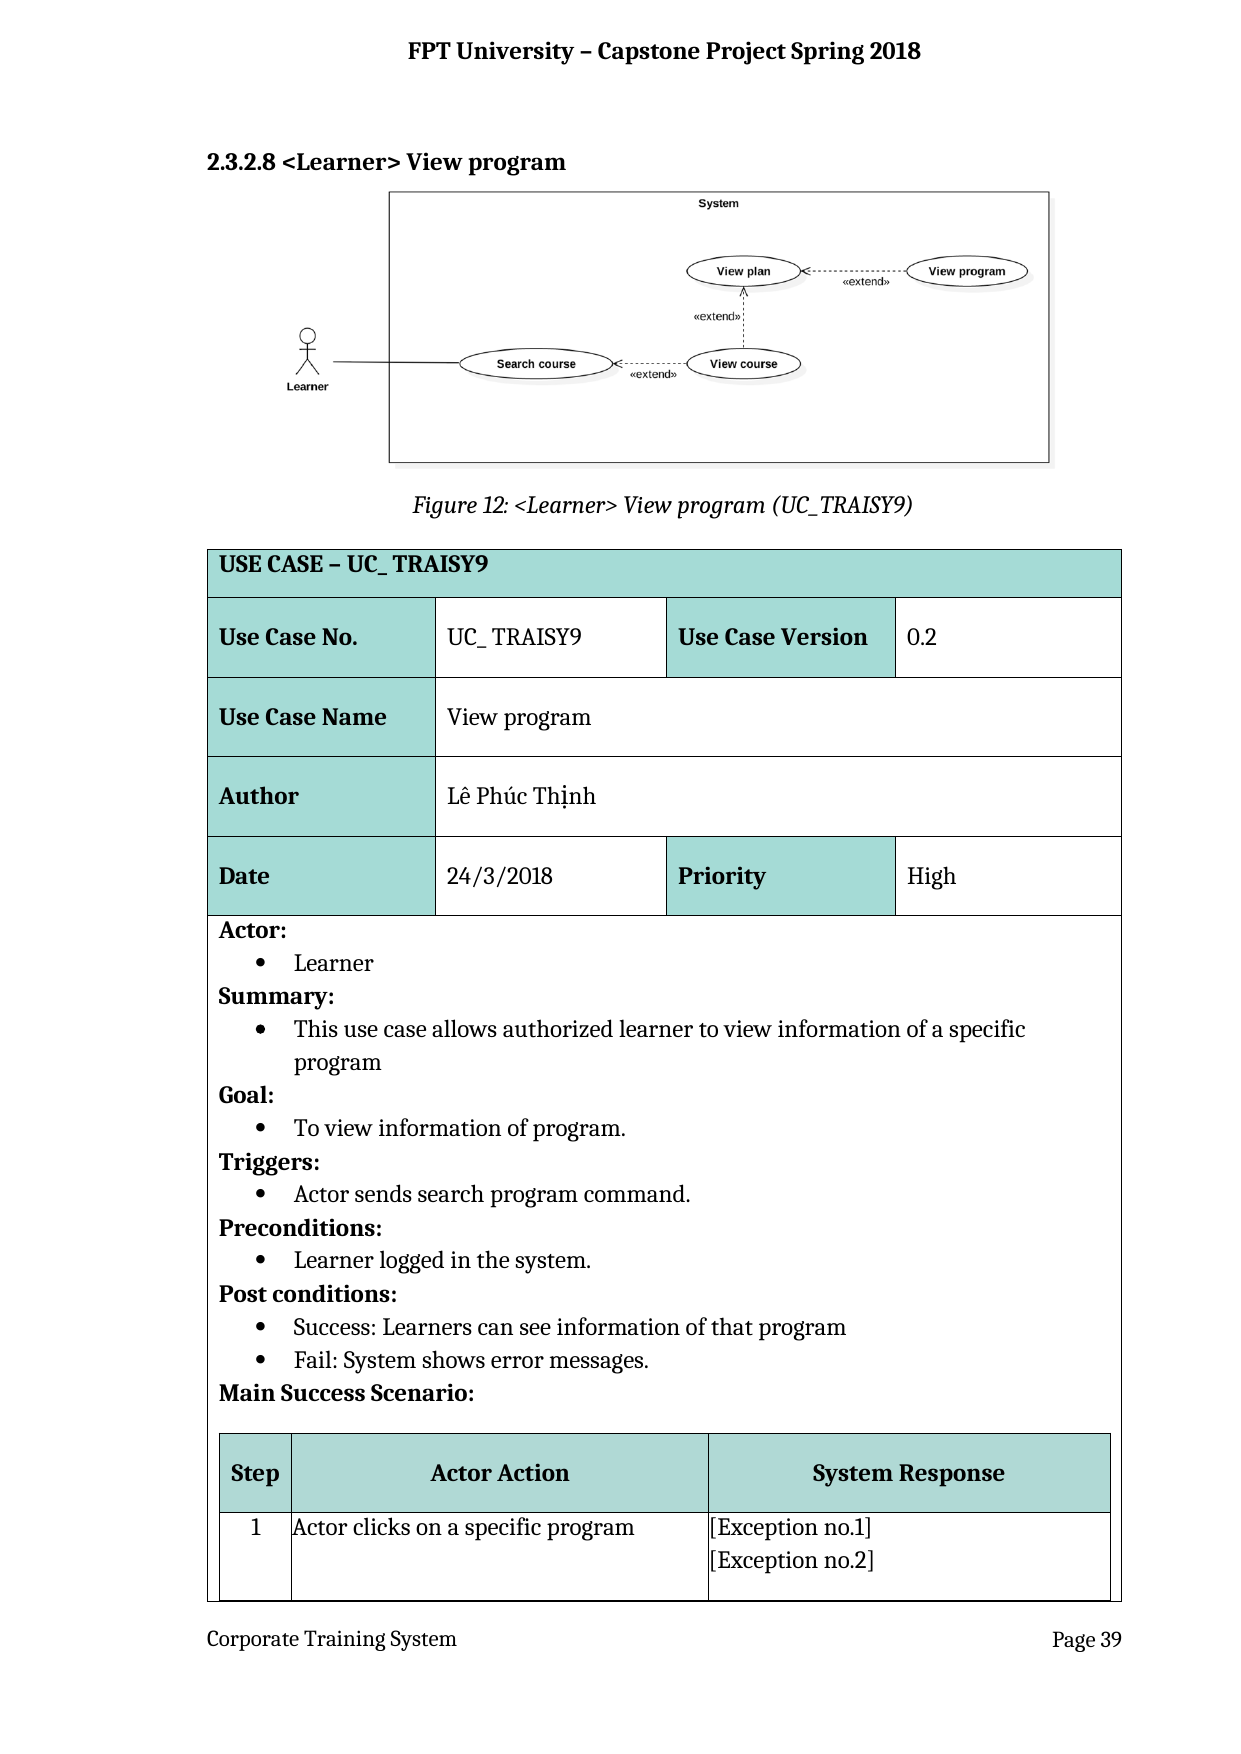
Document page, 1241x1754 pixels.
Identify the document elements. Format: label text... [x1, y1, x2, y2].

table_cell Use Case No. [208, 598, 435, 677]
table_cell 0.2 [896, 598, 1121, 677]
table_cell High [896, 837, 1121, 915]
table_cell Lê Phúc Thịnh [436, 757, 1121, 836]
table_cell Author [208, 757, 435, 836]
table_cell Priority [667, 837, 895, 915]
table_cell 24/3/2018 [436, 837, 666, 915]
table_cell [208, 916, 1121, 1601]
picture [268, 180, 1061, 473]
table_cell Use Case Version [667, 598, 895, 677]
text Figure 12: <Learner> View program (UC_TRAISY9) [207, 491, 1122, 520]
table_cell Use Case Name [208, 678, 435, 756]
text 2.3.2.8 <Learner> View program [207, 148, 1122, 176]
table_cell UC_ TRAISY9 [436, 598, 666, 677]
table_cell View program [436, 678, 1121, 756]
table_header USE CASE – UC_ TRAISY9 [208, 550, 1121, 597]
table_cell Date [208, 837, 435, 915]
